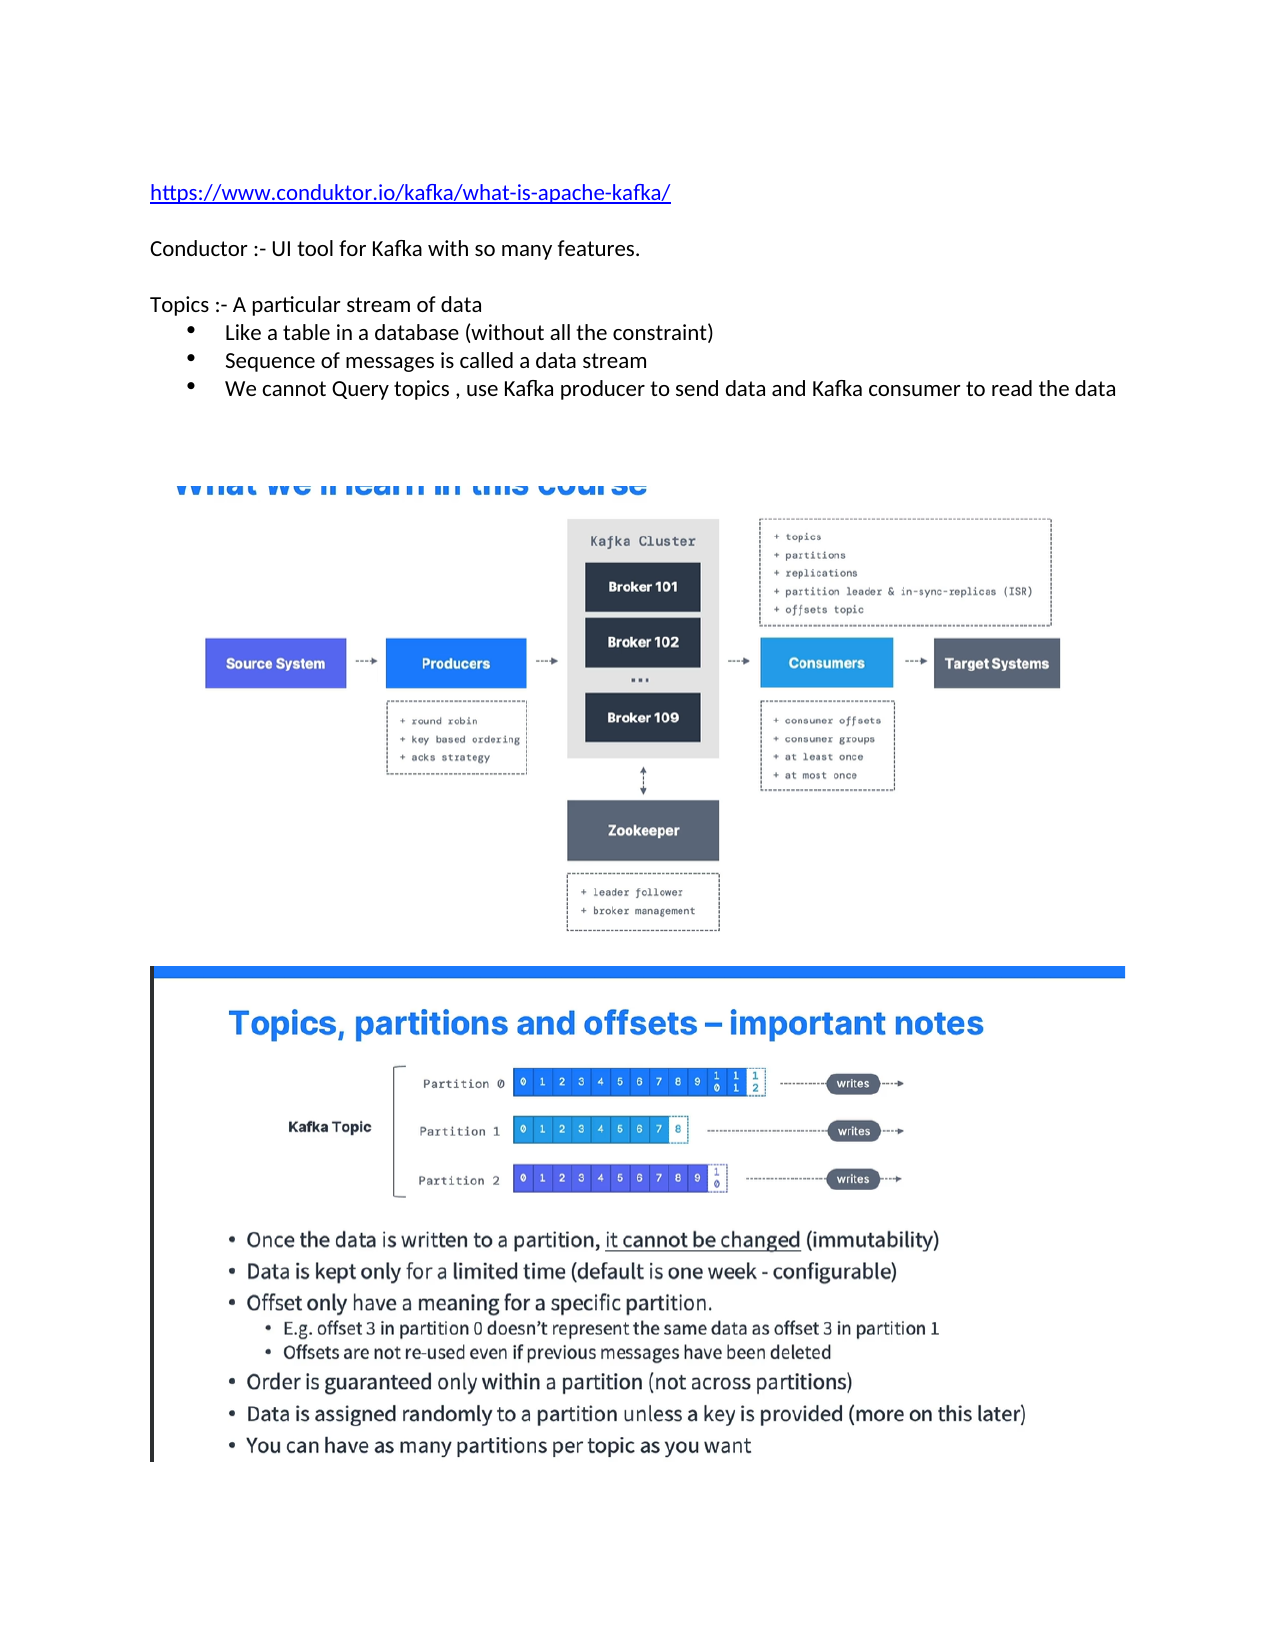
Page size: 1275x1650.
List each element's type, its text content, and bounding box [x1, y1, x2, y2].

list Like a table in a database (without all the constraint) [187, 318, 1125, 346]
text Topics :- A particular stream of data [150, 290, 1125, 318]
picture [150, 486, 1125, 939]
text Conductor :- UI tool for Kafka with so many features. [150, 234, 1125, 262]
list We cannot Query topics , use Kafka producer to send data and Kafka consumer to read the data [187, 374, 1125, 402]
picture [150, 966, 1125, 1462]
text https://www.conduktor.io/kafka/what-is-apache-kafka/ [150, 178, 1125, 206]
list Sequence of messages is called a data stream [187, 346, 1125, 374]
